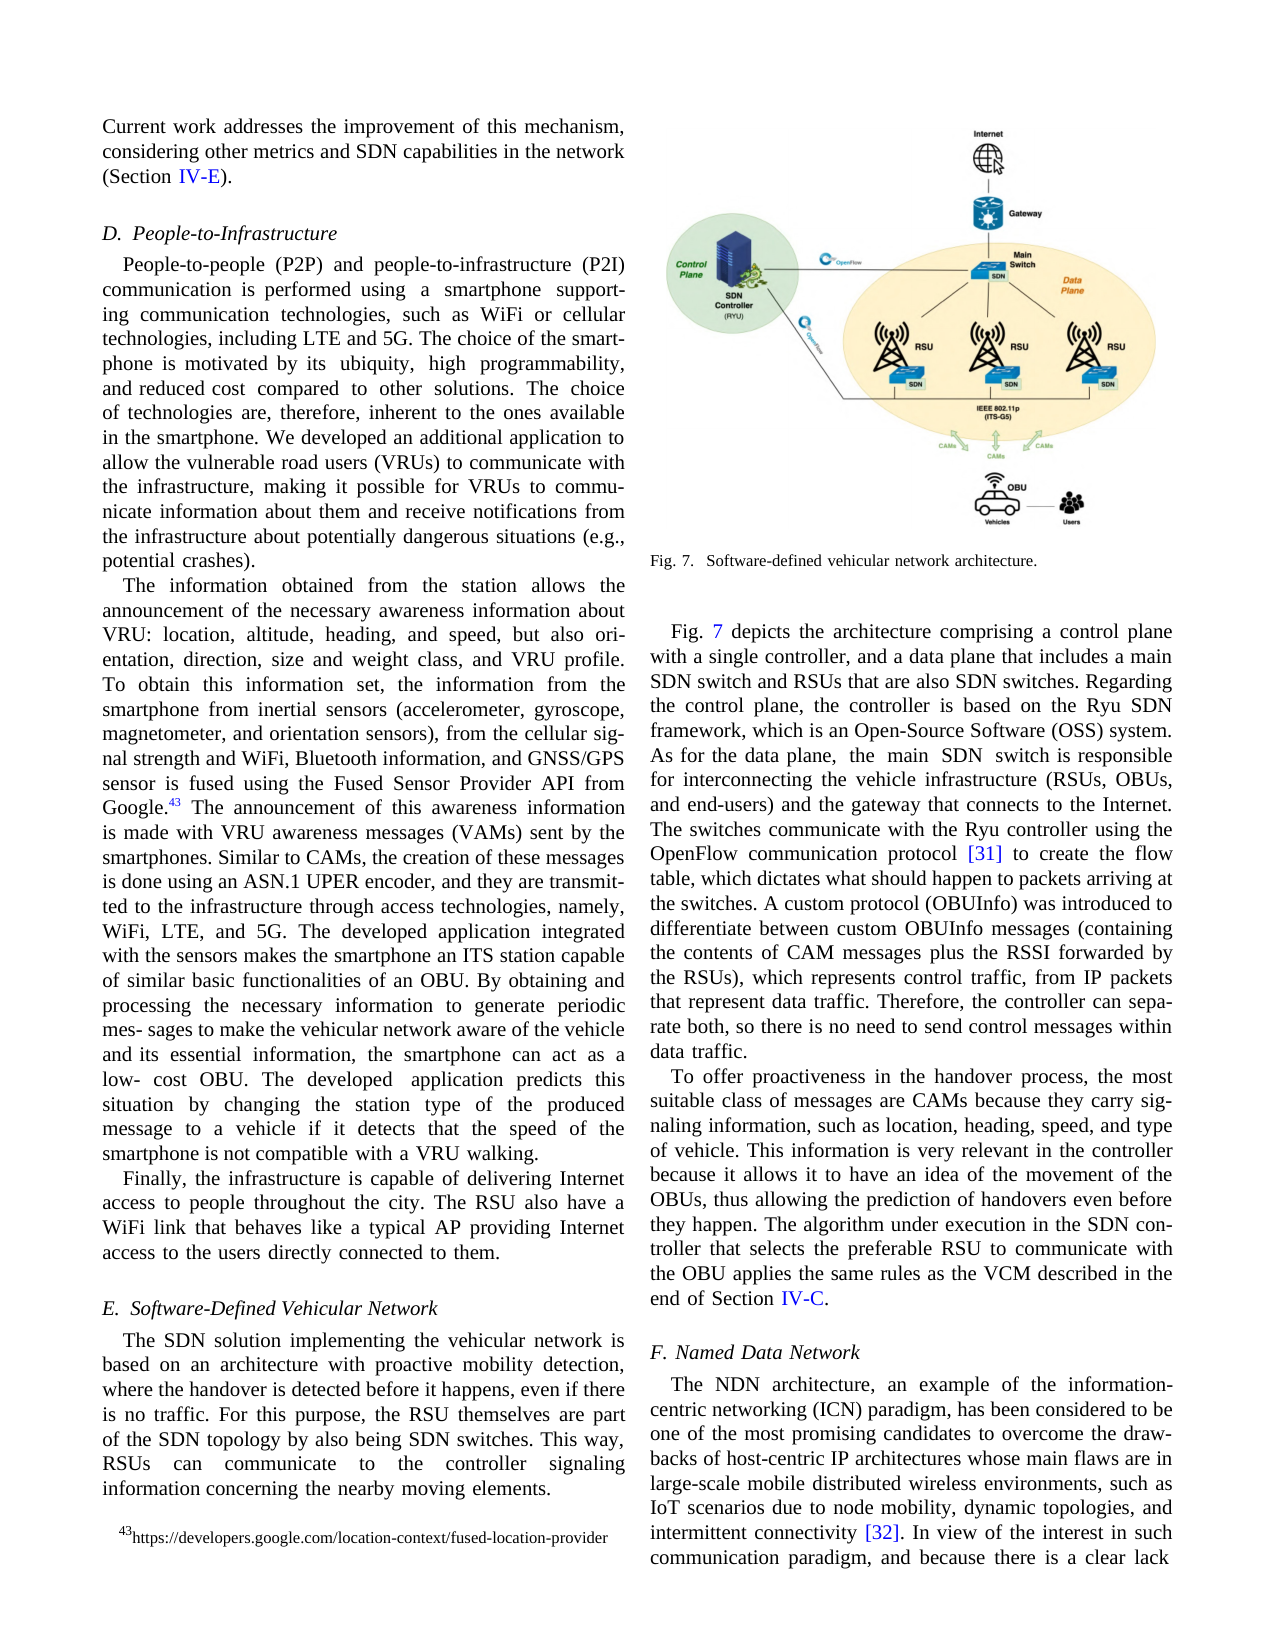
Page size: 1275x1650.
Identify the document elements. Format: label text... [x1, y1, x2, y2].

text 43https://developers.google.com/location-context/fused-location-provider [118, 1523, 629, 1547]
text The information obtained from the station allows the announcement of the necessary awareness information about VRU: location, altitude, heading, and speed, but also ori- entation, direction, size and weight class, and VRU profile. To obtain this information set, the information from the smartphone from inertial sensors (accelerometer, gyroscope, magnetometer, and orientation sensors), from the cellular sig- nal strength and WiFi, Bluetooth information, and GNSS/GPS sensor is fused using the Fused Sensor Provider API from Google.43 The announcement of this awareness information is made with VRU awareness messages (VAMs) sent by the smartphones. Similar to CAMs, the creation of these messages is done using an ASN.1 UPER encoder, and they are transmit- ted to the infrastructure through access technologies, namely, WiFi, LTE, and 5G. The developed application integrated with the sensors makes the smartphone an ITS station capable of similar basic functionalities of an OBU. By obtaining and processing the necessary information to generate periodic mes- sages to make the vehicular network aware of the vehicle and its essential information, the smartphone can act as a low- cost OBU. The developed application predicts this situation by changing the station type of the produced message to a vehicle if it detects that the speed of the smartphone is not compatible with a VRU walking. [102, 573, 625, 1165]
text Current work addresses the improvement of this mechanism, considering other metrics and SDN capabilities in the network (Section IV-E). [102, 114, 625, 188]
text Finally, the infrastructure is capable of delivering Internet access to people throughout the city. The RSU also have a WiFi link that behaves like a typical AP providing Internet access to the users directly connected to them. [102, 1166, 625, 1264]
list Software-Defined Vehicular Network [102, 1296, 629, 1320]
text Fig. 7 depicts the architecture comprising a control plane with a single controller, and a data plane that includes a main SDN switch and RSUs that are also SDN switches. Regarding the control plane, the controller is based on the Ryu SDN framework, which is an Open-Source Software (OSS) system. As for the data plane, the main SDN switch is responsible for interconnecting the vehicle infrastructure (RSUs, OBUs, and end-users) and the gateway that connects to the Internet. The switches communicate with the Ryu controller using the OpenFlow communication protocol [31] to create the flow table, which dictates what should happen to packets arriving at the switches. A custom protocol (OBUInfo) was introduced to differentiate between custom OBUInfo messages (containing the contents of CAM messages plus the RSSI forwarded by the RSUs), which represents control traffic, from IP packets that represent data traffic. Therefore, the controller can sepa- rate both, so there is no need to send control messages within data traffic. [650, 619, 1173, 1063]
text People-to-people (P2P) and people-to-infrastructure (P2I) communication is performed using a smartphone support- ing communication technologies, such as WiFi or cellular technologies, including LTE and 5G. The choice of the smart- phone is motivated by its ubiquity, high programmability, and reduced cost compared to other solutions. The choice of technologies are, therefore, inherent to the ones available in the smartphone. We developed an additional application to allow the vulnerable road users (VRUs) to communicate with the infrastructure, making it possible for VRUs to commu- nicate information about them and receive notifications from the infrastructure about potentially dangerous situations (e.g., potential crashes). [102, 252, 625, 572]
text The NDN architecture, an example of the information- centric networking (ICN) paradigm, has been considered to be one of the most promising candidates to overcome the draw- backs of host-centric IP architectures whose main flaws are in large-scale mobile distributed wireless environments, such as IoT scenarios due to node mobility, dynamic topologies, and intermittent connectivity [32]. In view of the interest in such communication paradigm, and because there is a clear lack [650, 1372, 1173, 1569]
text Fig. 7. Software-defined vehicular network architecture. [650, 551, 1185, 570]
text The SDN solution implementing the vehicular network is based on an architecture with proactive mobility detection, where the handover is detected before it happens, even if there is no traffic. For this purpose, the RSU themselves are part of the SDN topology by also being SDN switches. This way, RSUs can communicate to the controller signaling information concerning the nearby moving elements. [102, 1328, 625, 1500]
list Named Data Network [650, 1340, 1185, 1364]
text To offer proactiveness in the handover process, the most suitable class of messages are CAMs because they carry sig- naling information, such as location, heading, speed, and type of vehicle. This information is very relevant in the controller because it allows it to have an idea of the movement of the OBUs, thus allowing the prediction of handovers even before they happen. The algorithm under execution in the SDN con- troller that selects the preferable RSU to communicate with the OBU applies the same rules as the VCM described in the end of Section IV-C. [650, 1063, 1173, 1310]
list People-to-Infrastructure [102, 221, 629, 244]
picture [666, 128, 1157, 529]
